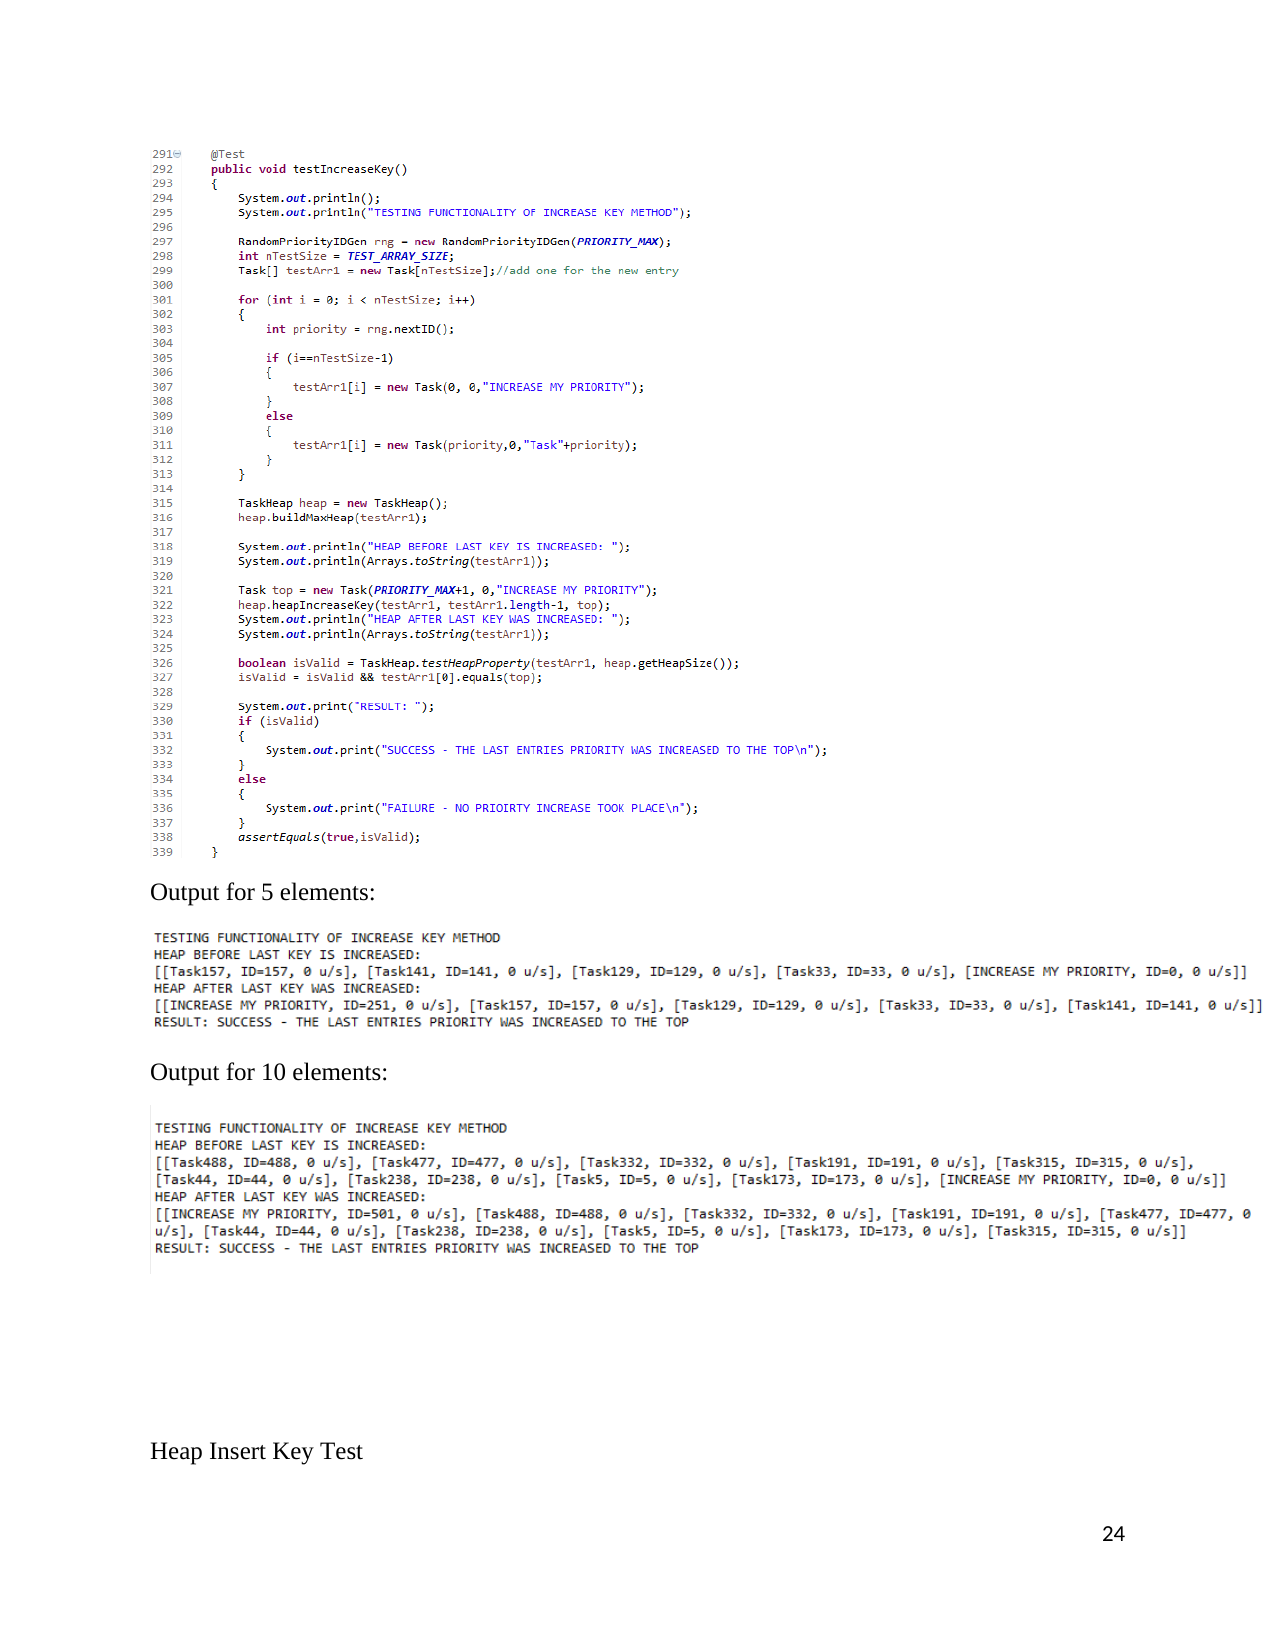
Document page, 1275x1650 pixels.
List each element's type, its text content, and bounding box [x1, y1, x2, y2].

picture [150, 924, 1275, 1039]
text Output for 5 elements: [150, 877, 1125, 905]
text Output for 10 elements: [150, 1057, 1125, 1086]
text Heap Insert Key Test [150, 1436, 1125, 1464]
picture [150, 150, 1124, 858]
picture [150, 1105, 1254, 1274]
